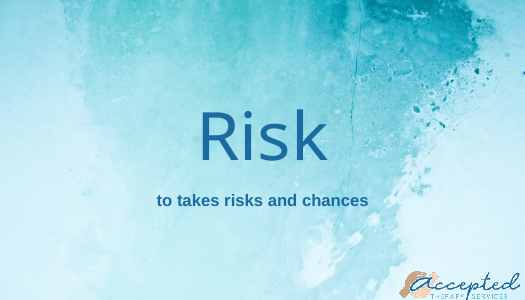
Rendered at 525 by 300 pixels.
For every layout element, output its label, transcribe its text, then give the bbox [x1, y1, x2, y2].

picture [0, 0, 525, 300]
text to takes risks and chances [39, 191, 486, 210]
subtitle Risk [39, 89, 486, 180]
